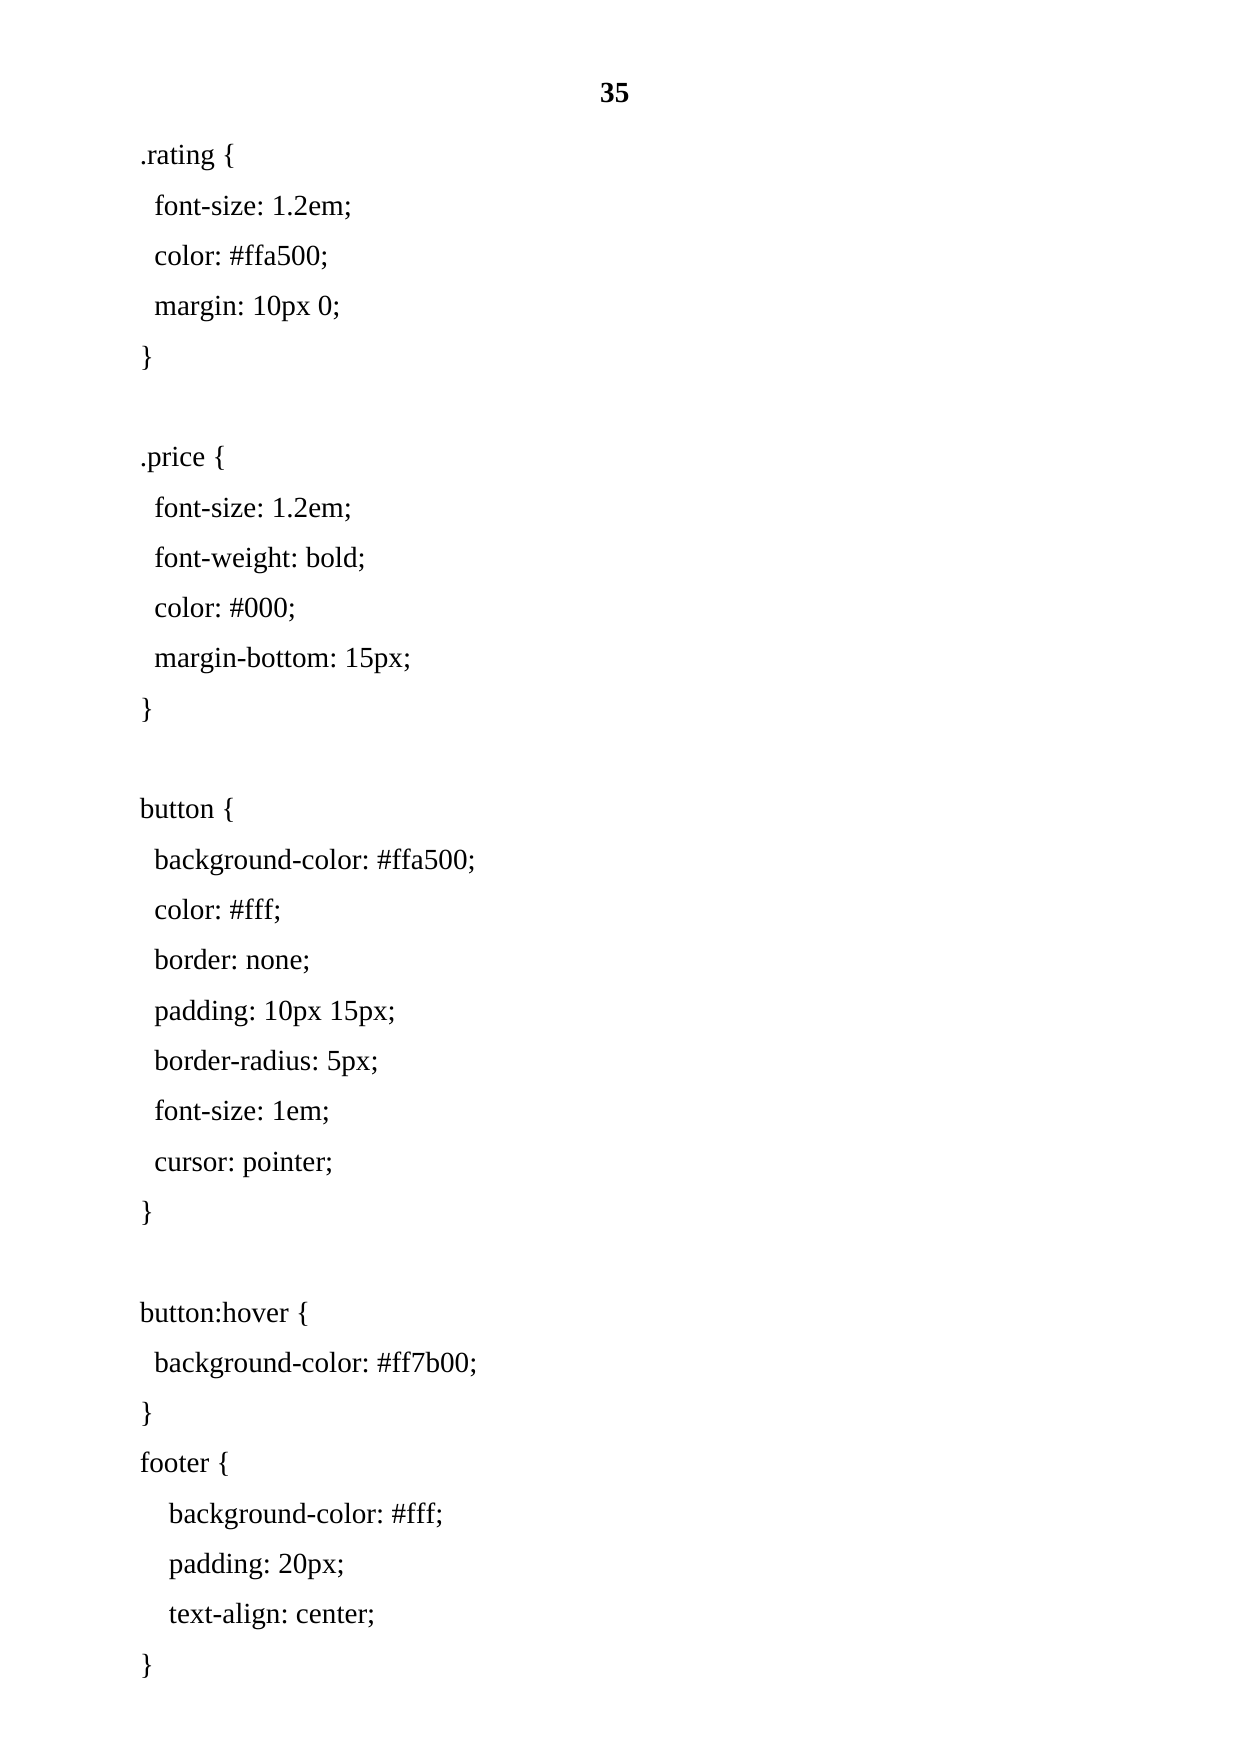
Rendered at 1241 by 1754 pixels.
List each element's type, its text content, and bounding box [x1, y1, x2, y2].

text font-size: 1em; [139, 1093, 1167, 1127]
text button { [139, 792, 1167, 825]
text font-size: 1.2em; [139, 188, 1167, 221]
text font-weight: bold; [139, 540, 1167, 573]
text margin: 10px 0; [139, 288, 1167, 322]
text background-color: #ffa500; [139, 842, 1167, 875]
text .price { [139, 439, 1167, 473]
text footer { [139, 1446, 1167, 1479]
text border-radius: 5px; [139, 1043, 1167, 1077]
text color: #ffa500; [139, 238, 1167, 272]
text button:hover { [139, 1295, 1167, 1328]
text padding: 20px; [139, 1546, 1167, 1580]
text padding: 10px 15px; [139, 993, 1167, 1026]
text background-color: #ff7b00; [139, 1345, 1167, 1378]
text margin-bottom: 15px; [139, 641, 1167, 674]
text } [139, 691, 1167, 724]
text border: none; [139, 942, 1167, 976]
text color: #fff; [139, 892, 1167, 926]
text } [139, 1194, 1167, 1228]
text cursor: pointer; [139, 1144, 1167, 1177]
text font-size: 1.2em; [139, 490, 1167, 523]
text text-align: center; [139, 1597, 1167, 1630]
text background-color: #fff; [139, 1496, 1167, 1529]
text .rating { [139, 137, 1167, 171]
text } [139, 1395, 1167, 1429]
text } [139, 1647, 1167, 1680]
text } [139, 339, 1167, 372]
text color: #000; [139, 590, 1167, 624]
